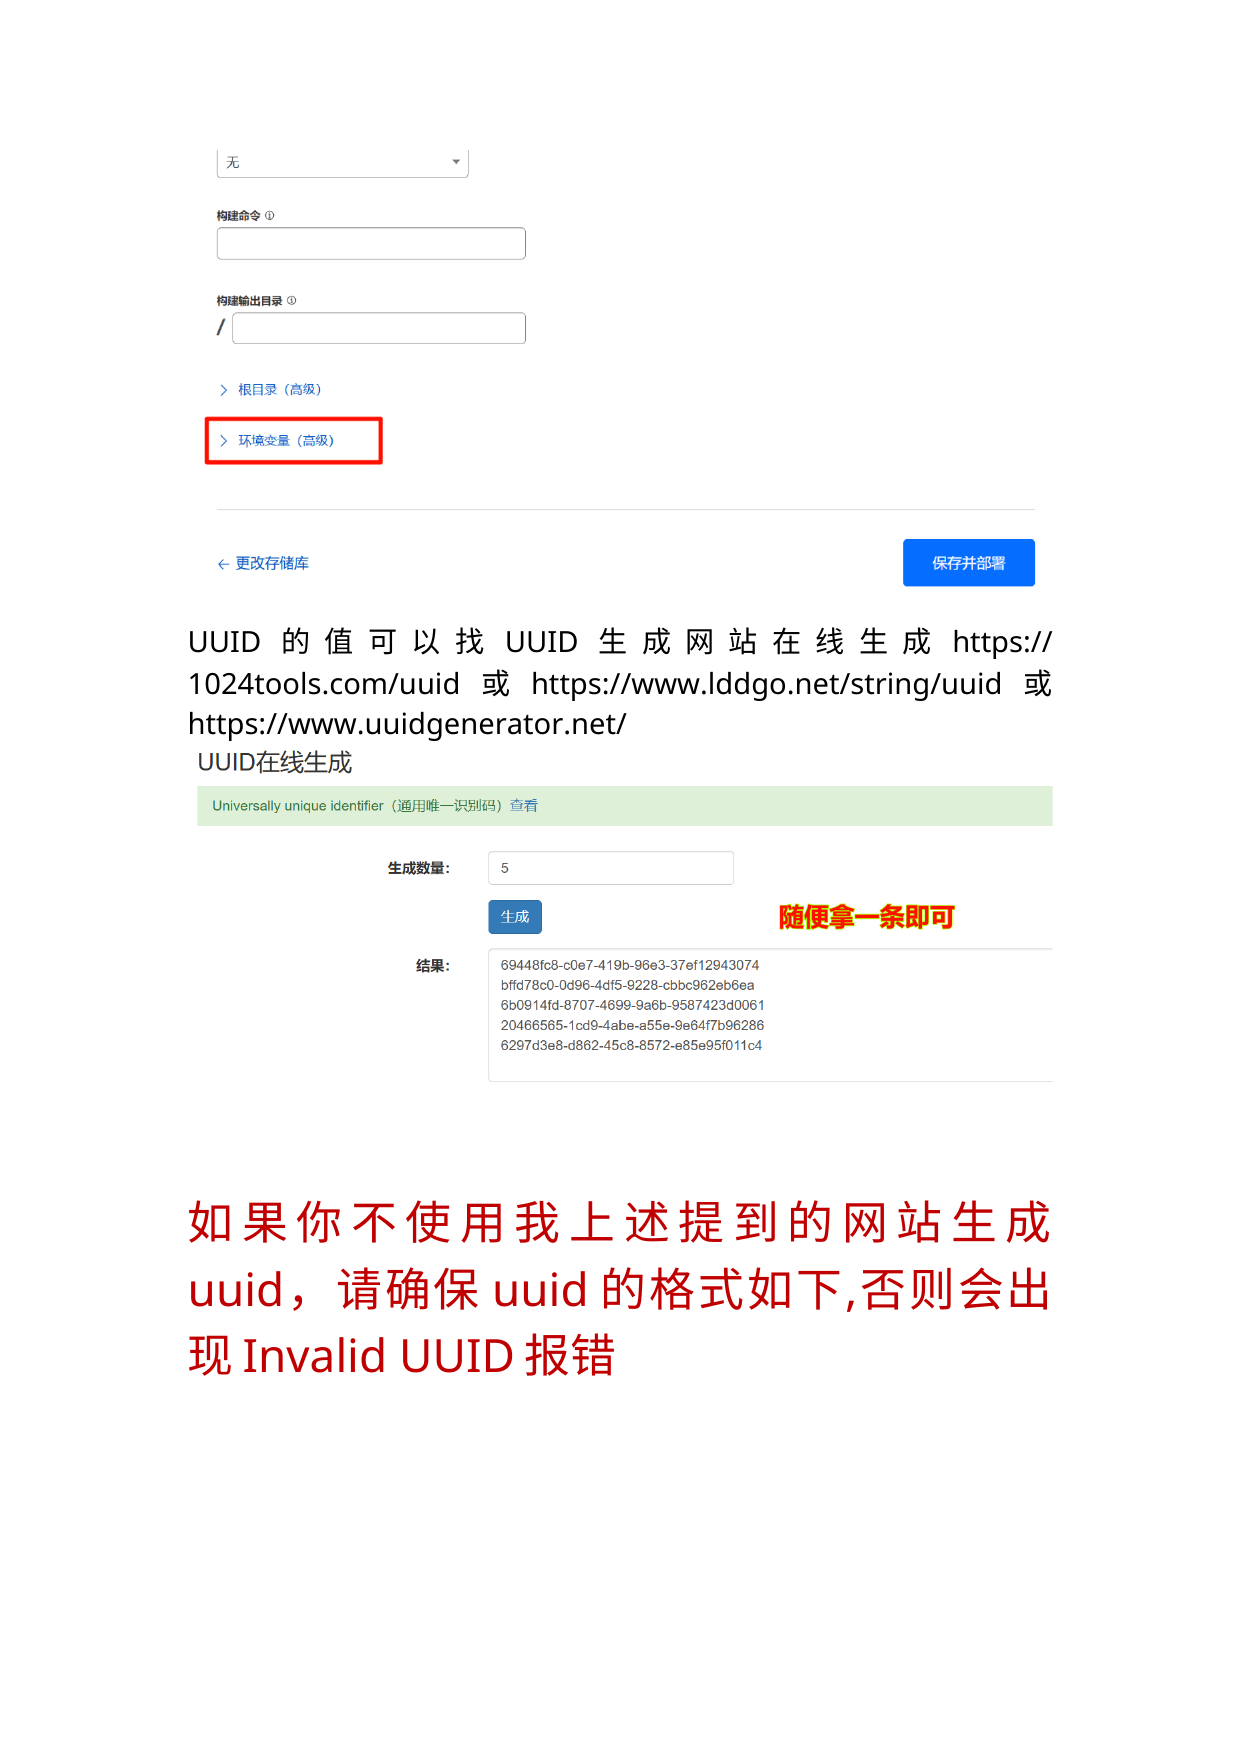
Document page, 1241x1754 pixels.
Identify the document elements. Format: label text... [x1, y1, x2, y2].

text 如果你不使用我上述提到的网站生成uuid，请确保uuid的格式如下,否则会出现Invalid UUID报错 [187, 1187, 1053, 1386]
text UUID的值可以找UUID生成网站在线生成https://1024tools.com/uuid或https://www.lddgo.net/string/uuid或https://www.uuidgenerator.net/ [187, 619, 1053, 743]
picture [187, 743, 1053, 1187]
picture [187, 150, 1053, 619]
